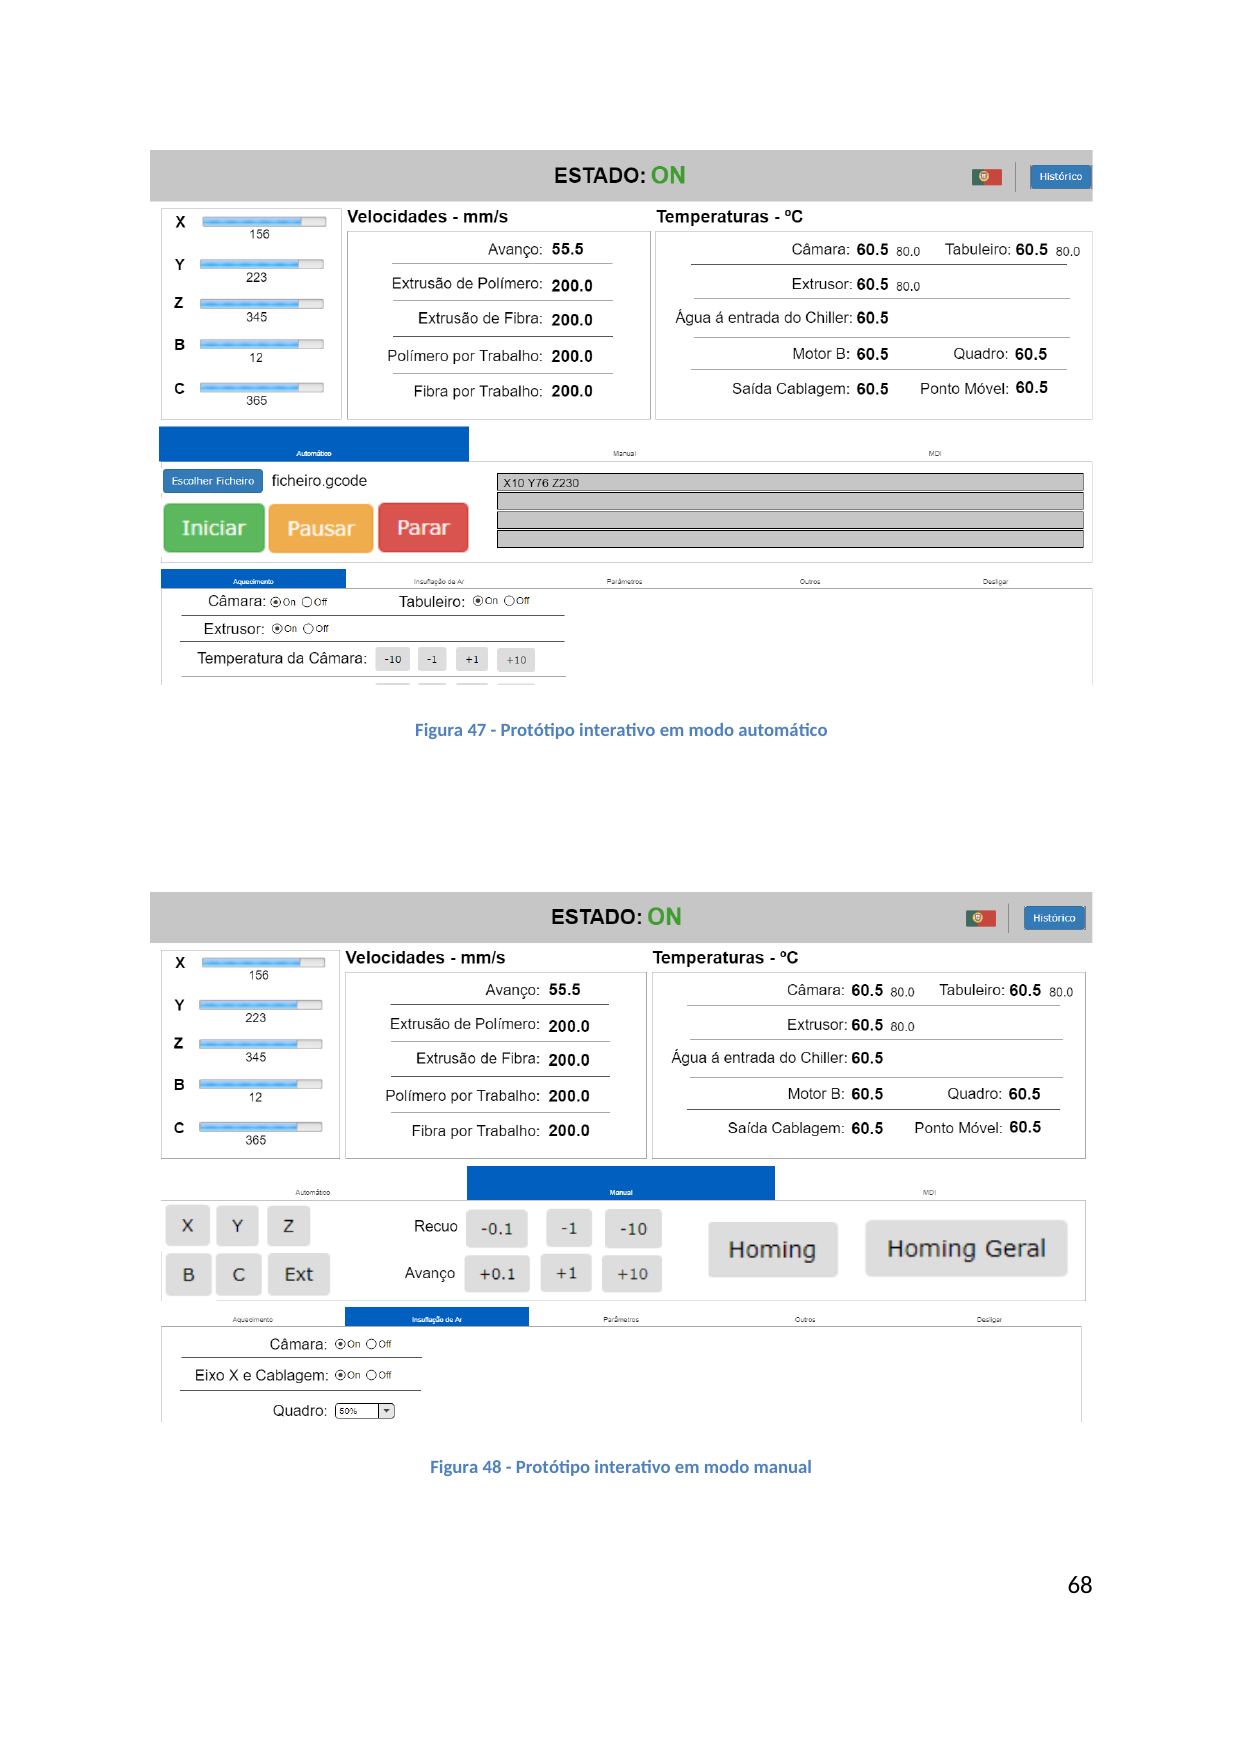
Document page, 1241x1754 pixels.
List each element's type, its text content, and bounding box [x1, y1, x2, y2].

text Figura 47 - Protótipo interativo em modo automático [150, 718, 1092, 741]
picture [150, 150, 1093, 686]
text Figura 48 - Protótipo interativo em modo manual [150, 1455, 1092, 1478]
picture [150, 892, 1093, 1423]
